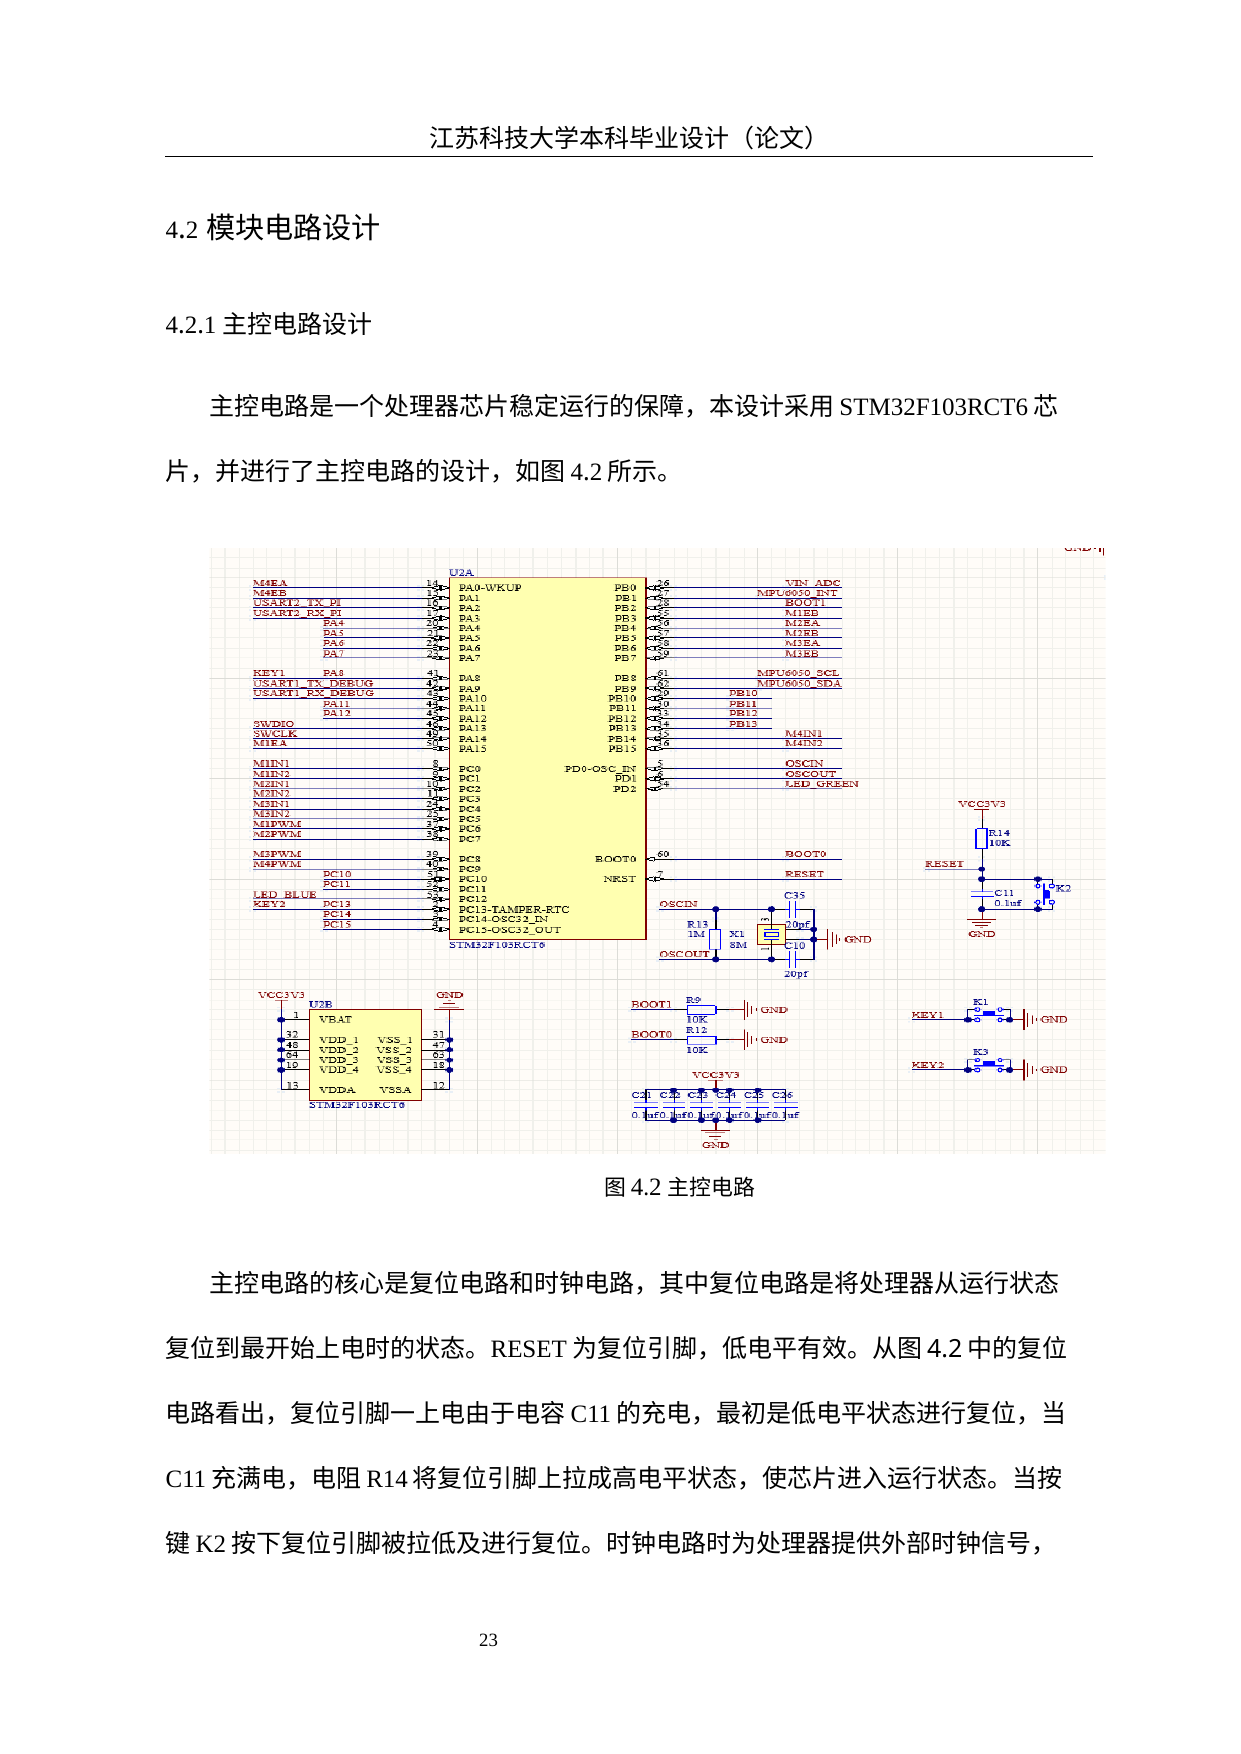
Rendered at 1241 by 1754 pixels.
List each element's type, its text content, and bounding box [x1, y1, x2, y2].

picture [209, 548, 1106, 1154]
text 4.2.1 主控电路设计 [165, 291, 1093, 356]
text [165, 1249, 1071, 1574]
text 主控电路是一个处理器芯片稳定运行的保障，本设计采用STM32F103RCT6芯片，并进行了主控电路的设计，如图4.2所示。 [165, 372, 1071, 502]
text 4.2 模块电路设计 [165, 193, 1093, 258]
